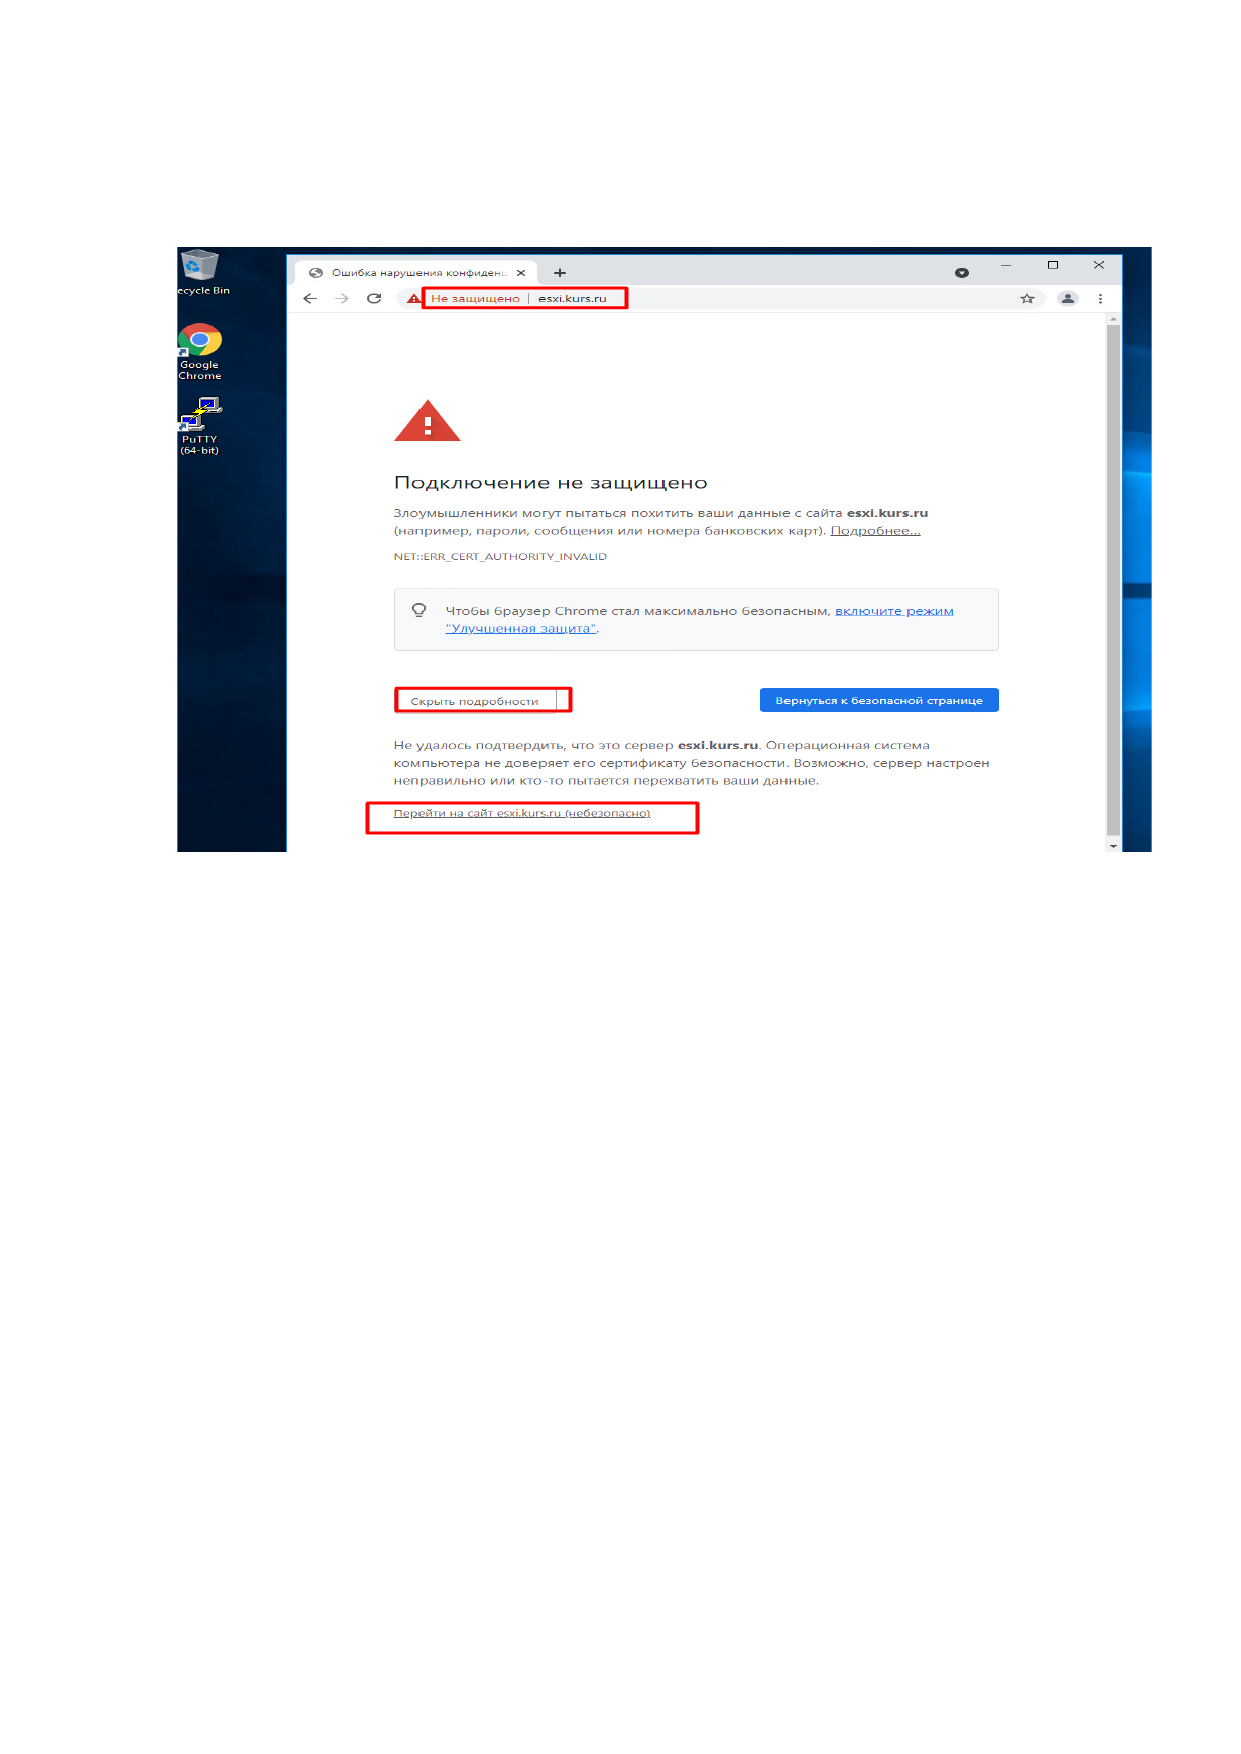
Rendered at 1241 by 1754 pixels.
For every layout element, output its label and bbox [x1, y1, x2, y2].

picture [177, 247, 1152, 852]
